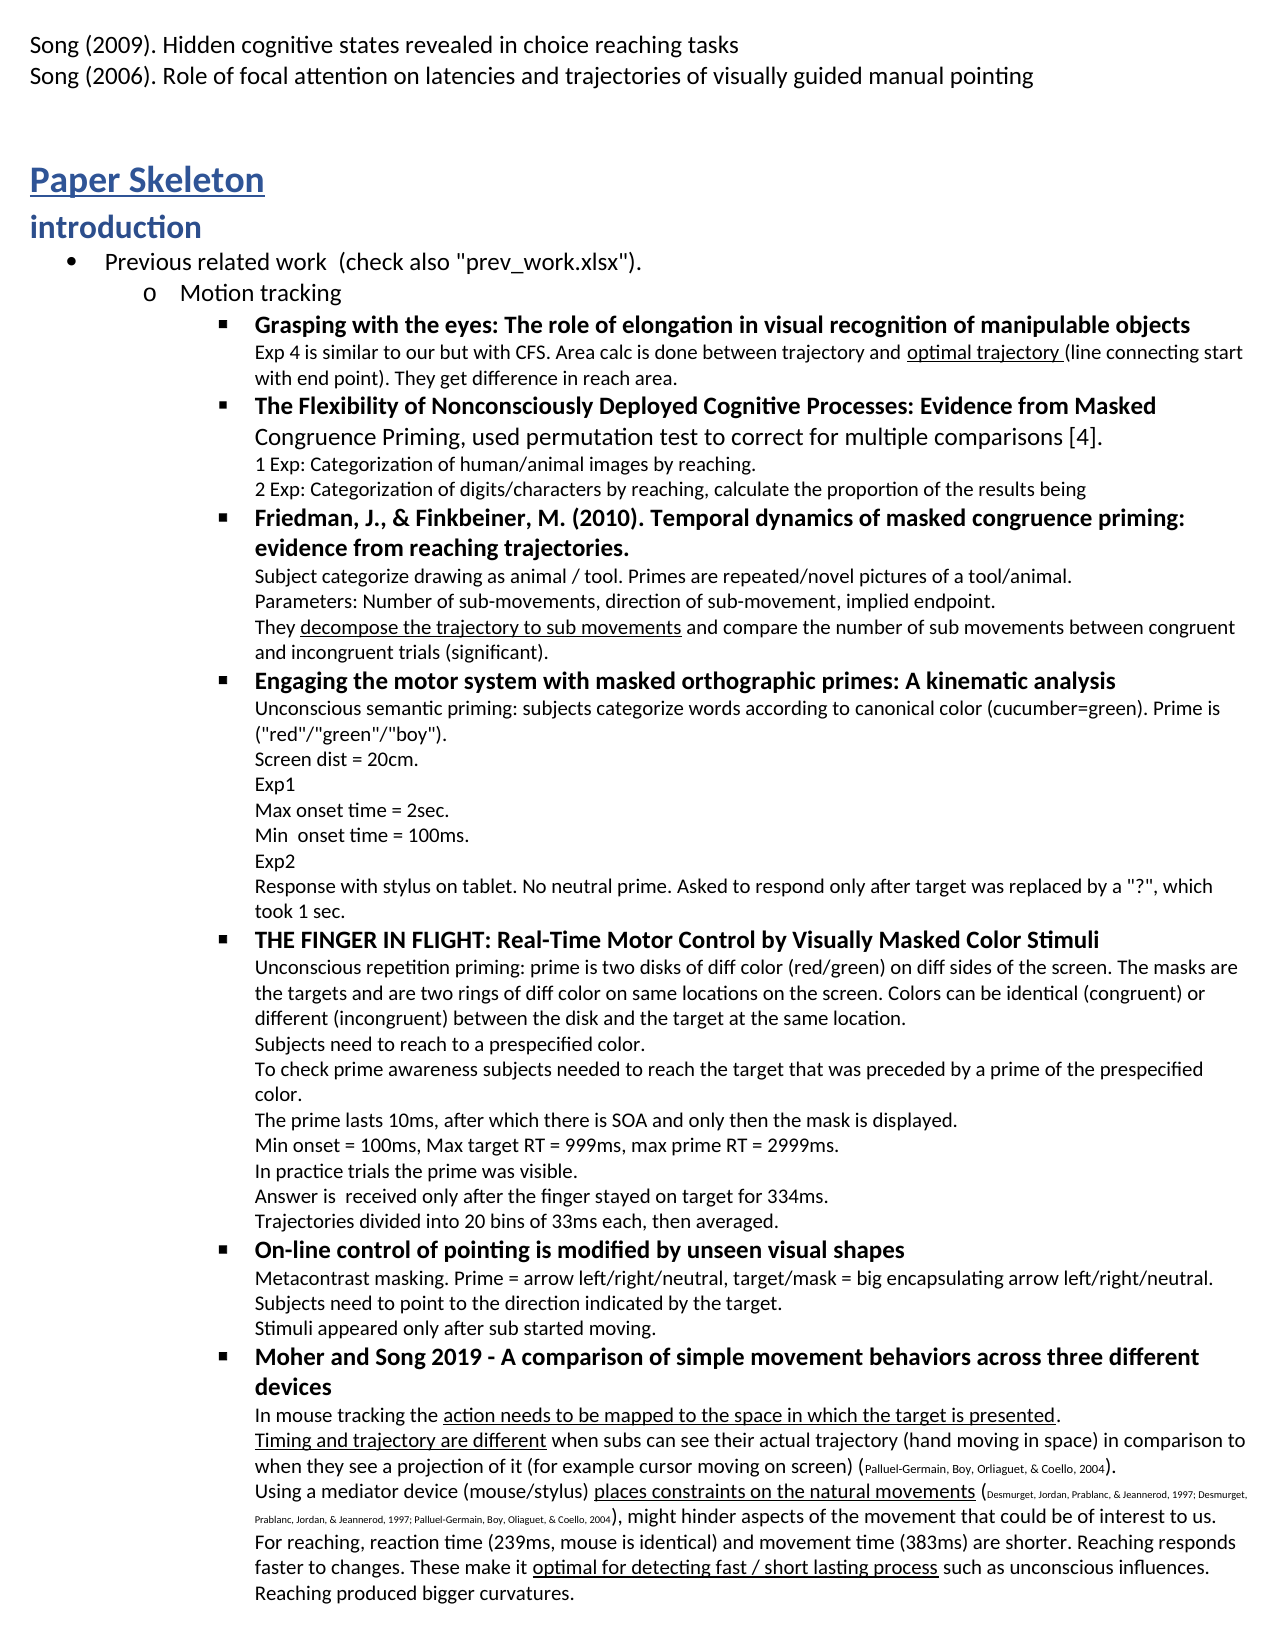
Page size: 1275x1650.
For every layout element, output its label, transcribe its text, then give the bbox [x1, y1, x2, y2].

text For reaching, reaction time (239ms, mouse is identical) and movement time (383ms) are shorter. Reaching responds faster to changes. These make it optimal for detecting fast / short lasting process such as unconscious influences. [254, 1529, 1255, 1580]
list THE FINGER IN FLIGHT: Real-Time Motor Control by Visually Masked Color Stimuli [217, 924, 1255, 954]
subtitle introduction [29, 206, 1255, 247]
list Engaging the motor system with masked orthographic primes: A kinematic analysis [217, 665, 1255, 695]
text Exp2 [254, 848, 1255, 873]
text 2 Exp: Categorization of digits/characters by reaching, calculate the proportion of the results being [254, 477, 1255, 502]
list Motion tracking [142, 277, 1255, 309]
text Answer is received only after the finger stayed on target for 334ms. [254, 1183, 1255, 1209]
text Subject categorize drawing as animal / tool. Primes are repeated/novel pictures of a tool/animal. [254, 563, 1255, 588]
text Screen dist = 20cm. [254, 746, 1255, 772]
text Metacontrast masking. Prime = arrow left/right/neutral, target/mask = big encapsulating arrow left/right/neutral. [254, 1265, 1255, 1290]
text Subjects need to reach to a prespecified color. [254, 1031, 1255, 1056]
text Exp1 [254, 772, 1255, 797]
text In practice trials the prime was visible. [254, 1158, 1255, 1183]
list The Flexibility of Nonconsciously Deployed Cognitive Processes: Evidence from Masked Congruence Priming, used permutation test to correct for multiple comparisons [4]. [217, 390, 1255, 451]
list Previous related work (check also "prev_work.xlsx"). [67, 247, 1255, 277]
text Unconscious repetition priming: prime is two disks of diff color (red/green) on diff sides of the screen. The masks are the targets and are two rings of diff color on same locations on the screen. Colors can be identical (congruent) or different (incongruent) between the disk and the target at the same location. [254, 954, 1255, 1031]
text Unconscious semantic priming: subjects categorize words according to canonical color (cucumber=green). Prime is ("red"/"green"/"boy"). [254, 695, 1255, 746]
text Subjects need to point to the direction indicated by the target. [254, 1290, 1255, 1316]
list On-line control of pointing is modified by unseen visual shapes [217, 1234, 1255, 1265]
text Using a mediator device (mouse/stylus) places constraints on the natural movements (Desmurget, Jordan, Prablanc, & Jeannerod, 1997; Desmurget, Prablanc, Jordan, & Jeannerod, 1997; Palluel-Germain, Boy, Oliaguet, & Coello, 2004), might hinder aspects of the movement that could be of interest to us. [254, 1478, 1255, 1529]
text Trajectories divided into 20 bins of 33ms each, then averaged. [254, 1209, 1255, 1234]
text Song (2009). Hidden cognitive states revealed in choice reaching tasks [29, 29, 1255, 60]
text Exp 4 is similar to our but with CFS. Area calc is done between trajectory and optimal trajectory (line connecting start with end point). They get difference in reach area. [254, 339, 1255, 390]
text To check prime awareness subjects needed to reach the target that was preceded by a prime of the prespecified color. [254, 1056, 1255, 1107]
text In mouse tracking the action needs to be mapped to the space in which the target is presented. [254, 1402, 1255, 1427]
text Parameters: Number of sub-movements, direction of sub-movement, implied endpoint. [254, 588, 1255, 614]
subtitle Paper Skeleton [29, 156, 1255, 202]
list Moher and Song 2019 - A comparison of simple movement behaviors across three different devices [217, 1341, 1255, 1402]
text Reaching produced bigger curvatures. [254, 1580, 1255, 1605]
text Response with stylus on tablet. No neutral prime. Asked to respond only after target was replaced by a "?", which took 1 sec. [254, 873, 1255, 924]
text Song (2006). Role of focal attention on latencies and trajectories of visually guided manual pointing [29, 60, 1255, 91]
text Timing and trajectory are different when subs can see their actual trajectory (hand moving in space) in comparison to when they see a projection of it (for example cursor moving on screen) (Palluel-Germain, Boy, Orliaguet, & Coello, 2004). [254, 1427, 1255, 1478]
text The prime lasts 10ms, after which there is SOA and only then the mask is displayed. [254, 1107, 1255, 1132]
text 1 Exp: Categorization of human/animal images by reaching. [254, 451, 1255, 477]
list Friedman, J., & Finkbeiner, M. (2010). Temporal dynamics of masked congruence priming: evidence from reaching trajectories. [217, 502, 1255, 563]
text Stimuli appeared only after sub started moving. [254, 1316, 1255, 1341]
text They decompose the trajectory to sub movements and compare the number of sub movements between congruent and incongruent trials (significant). [254, 614, 1255, 665]
text Max onset time = 2sec. [254, 797, 1255, 822]
text Min onset time = 100ms. [254, 822, 1255, 848]
list Grasping with the eyes: The role of elongation in visual recognition of manipulable objects [217, 309, 1255, 339]
text Min onset = 100ms, Max target RT = 999ms, max prime RT = 2999ms. [254, 1132, 1255, 1158]
